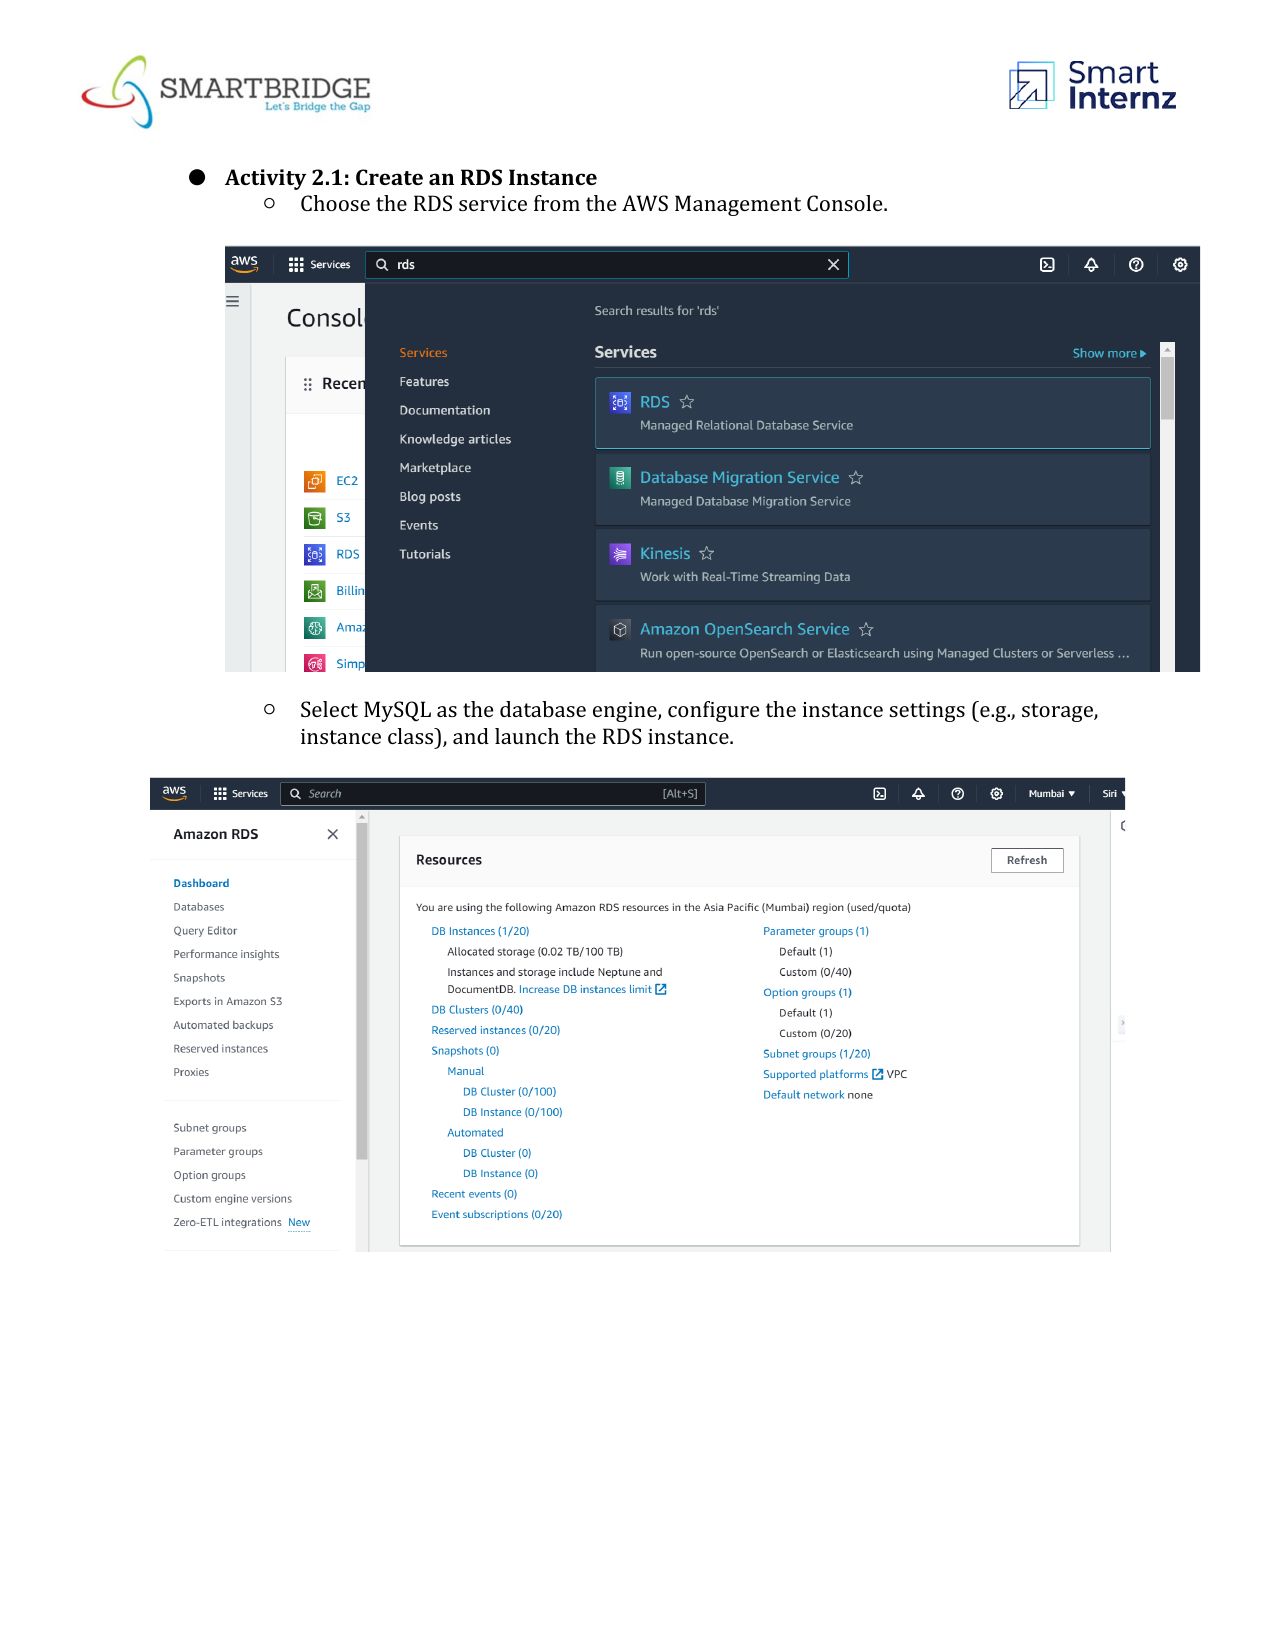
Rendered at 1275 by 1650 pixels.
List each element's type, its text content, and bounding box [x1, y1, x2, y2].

list Activity 2.1: Create an RDS Instance [187, 163, 1125, 190]
picture [1004, 61, 1181, 109]
list Select MySQL as the database engine, configure the instance settings (e.g., storage, instance class), and launch the RDS instance. [262, 696, 1125, 750]
picture [150, 775, 1125, 1252]
picture [225, 242, 1200, 672]
list Choose the RDS service from the AWS Management Console. [262, 190, 1125, 217]
picture [78, 50, 375, 134]
